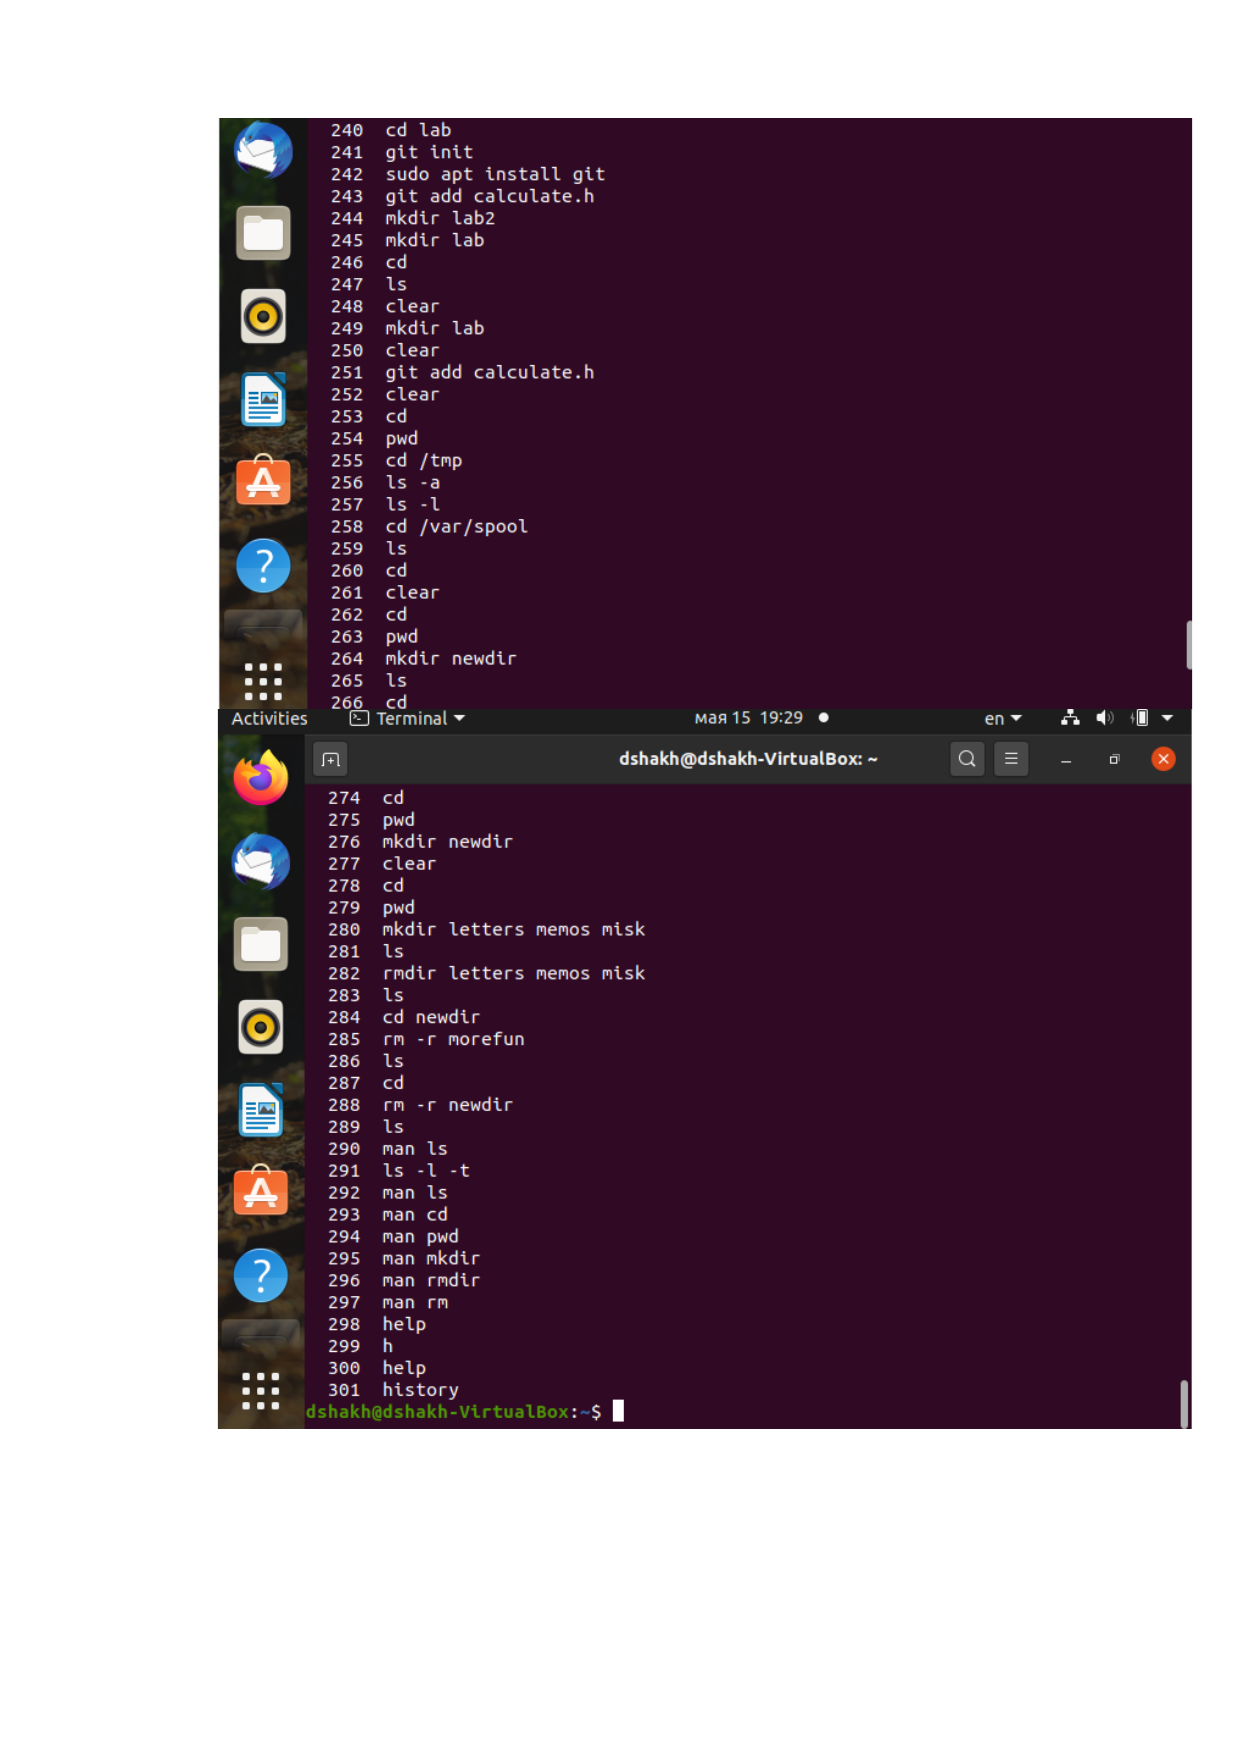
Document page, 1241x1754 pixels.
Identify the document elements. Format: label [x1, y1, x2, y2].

picture [217, 118, 1193, 1429]
